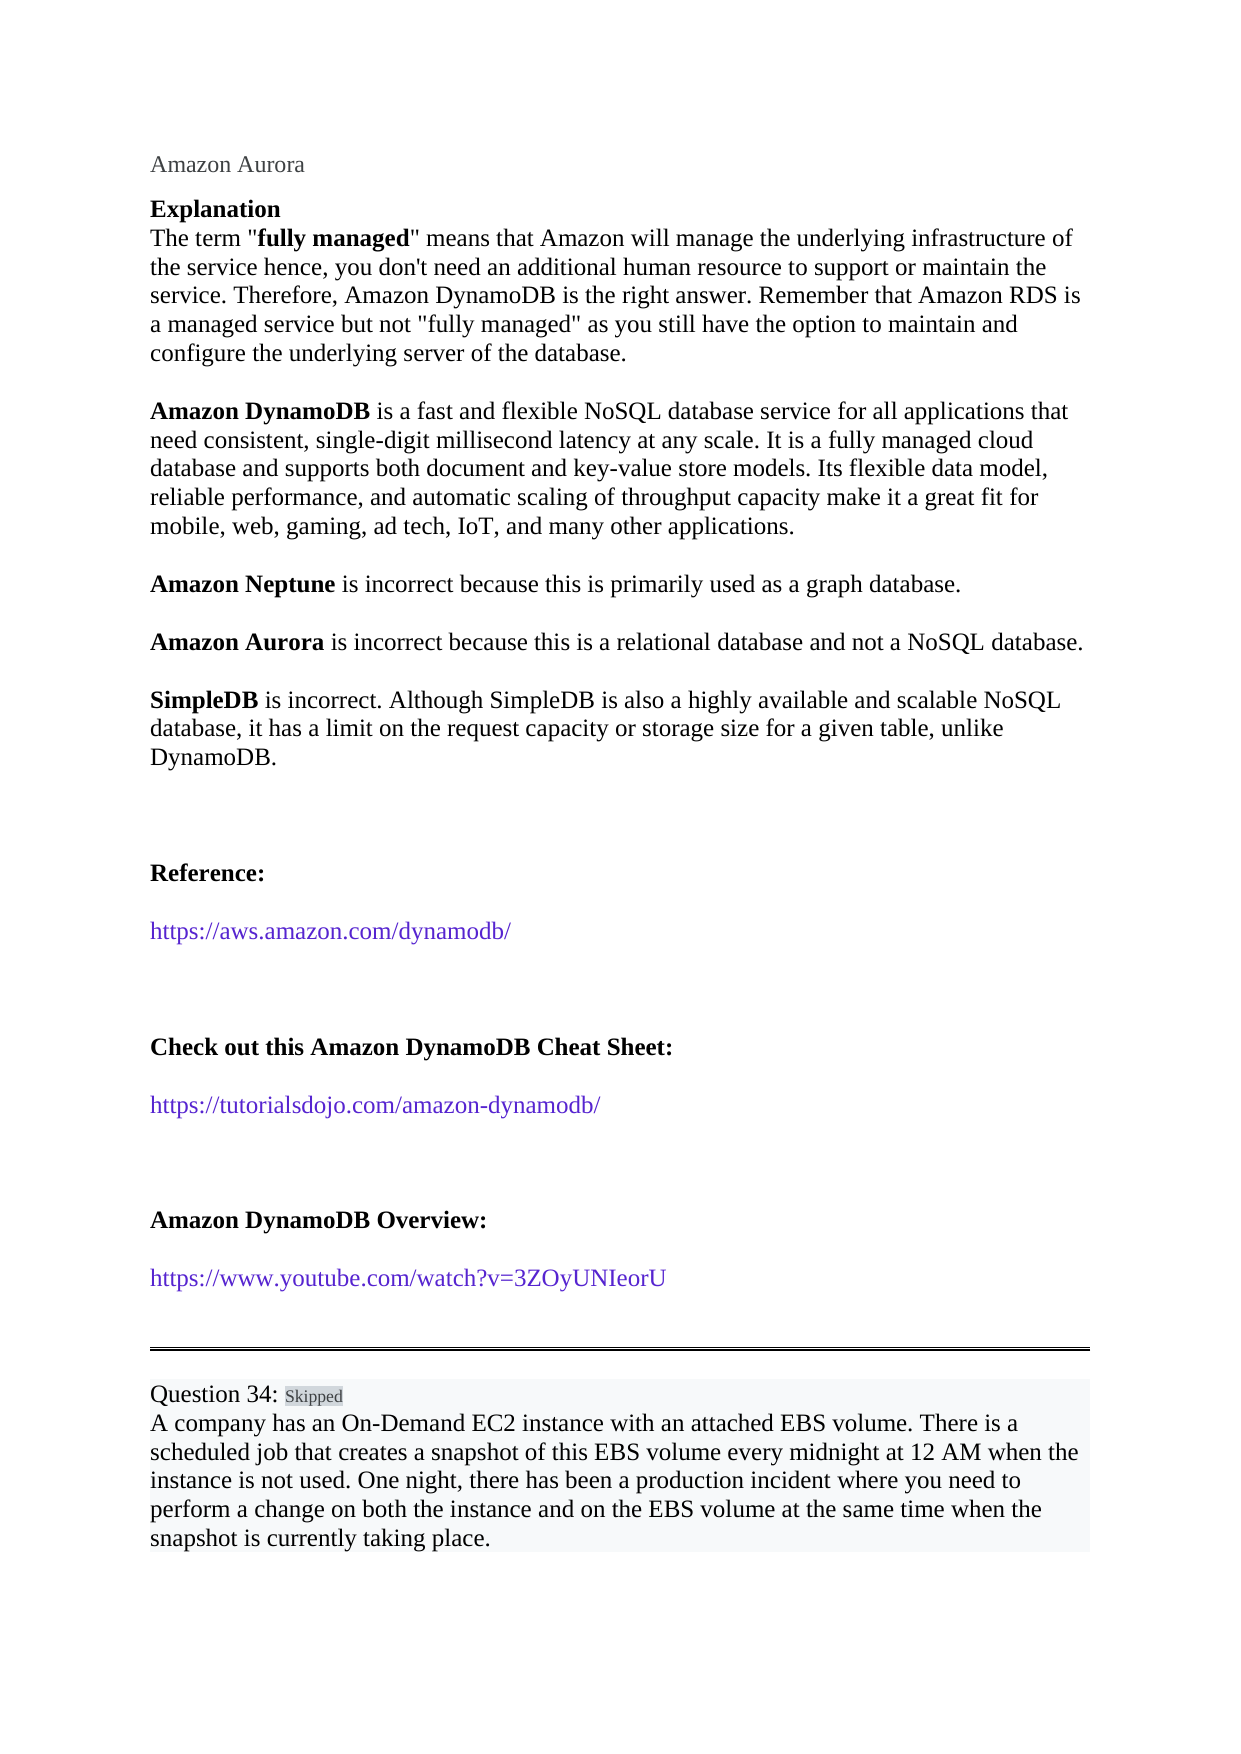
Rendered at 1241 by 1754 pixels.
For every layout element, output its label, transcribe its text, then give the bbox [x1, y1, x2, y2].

text SimpleDB is incorrect. Although SimpleDB is also a highly available and scalable NoSQL database, it has a limit on the request capacity or storage size for a given table, unlike DynamoDB. [150, 685, 1090, 771]
text Check out this Amazon DynamoDB Cheat Sheet: [150, 1032, 1090, 1061]
text https://aws.amazon.com/dynamodb/ [150, 916, 1090, 945]
text The term "fully managed" means that Amazon will manage the underlying infrastructure of the service hence, you don't need an additional human resource to support or maintain the service. Therefore, Amazon DynamoDB is the right answer. Remember that Amazon RDS is a managed service but not "fully managed" as you still have the option to maintain and configure the underlying server of the database. [150, 223, 1090, 367]
text Amazon Aurora [150, 150, 1090, 178]
text https://tutorialsdojo.com/amazon-dynamodb/ [150, 1090, 1090, 1118]
text https://www.youtube.com/watch?v=3ZOyUNIeorU [150, 1263, 1090, 1292]
text Amazon DynamoDB Overview: [150, 1206, 1090, 1234]
text Amazon Neptune is incorrect because this is primarily used as a graph database. [150, 569, 1090, 598]
text Amazon DynamoDB is a fast and flexible NoSQL database service for all applications that need consistent, single-digit millisecond latency at any scale. It is a fully managed cloud database and supports both document and key-value store models. Its flexible data model, reliable performance, and automatic scaling of throughput capacity make it a great fit for mobile, web, gaming, ad tech, IoT, and many other applications. [150, 396, 1090, 540]
text Amazon Aurora is incorrect because this is a relational database and not a NoSQL database. [150, 627, 1090, 656]
text Question 34: Skipped [150, 1379, 1090, 1408]
text Explanation [150, 194, 1090, 223]
text A company has an On-Demand EC2 instance with an attached EBS volume. There is a scheduled job that creates a snapshot of this EBS volume every midnight at 12 AM when the instance is not used. One night, there has been a production incident where you need to perform a change on both the instance and on the EBS volume at the same time when the snapshot is currently taking place. [150, 1408, 1090, 1552]
text Reference: [150, 858, 1090, 887]
